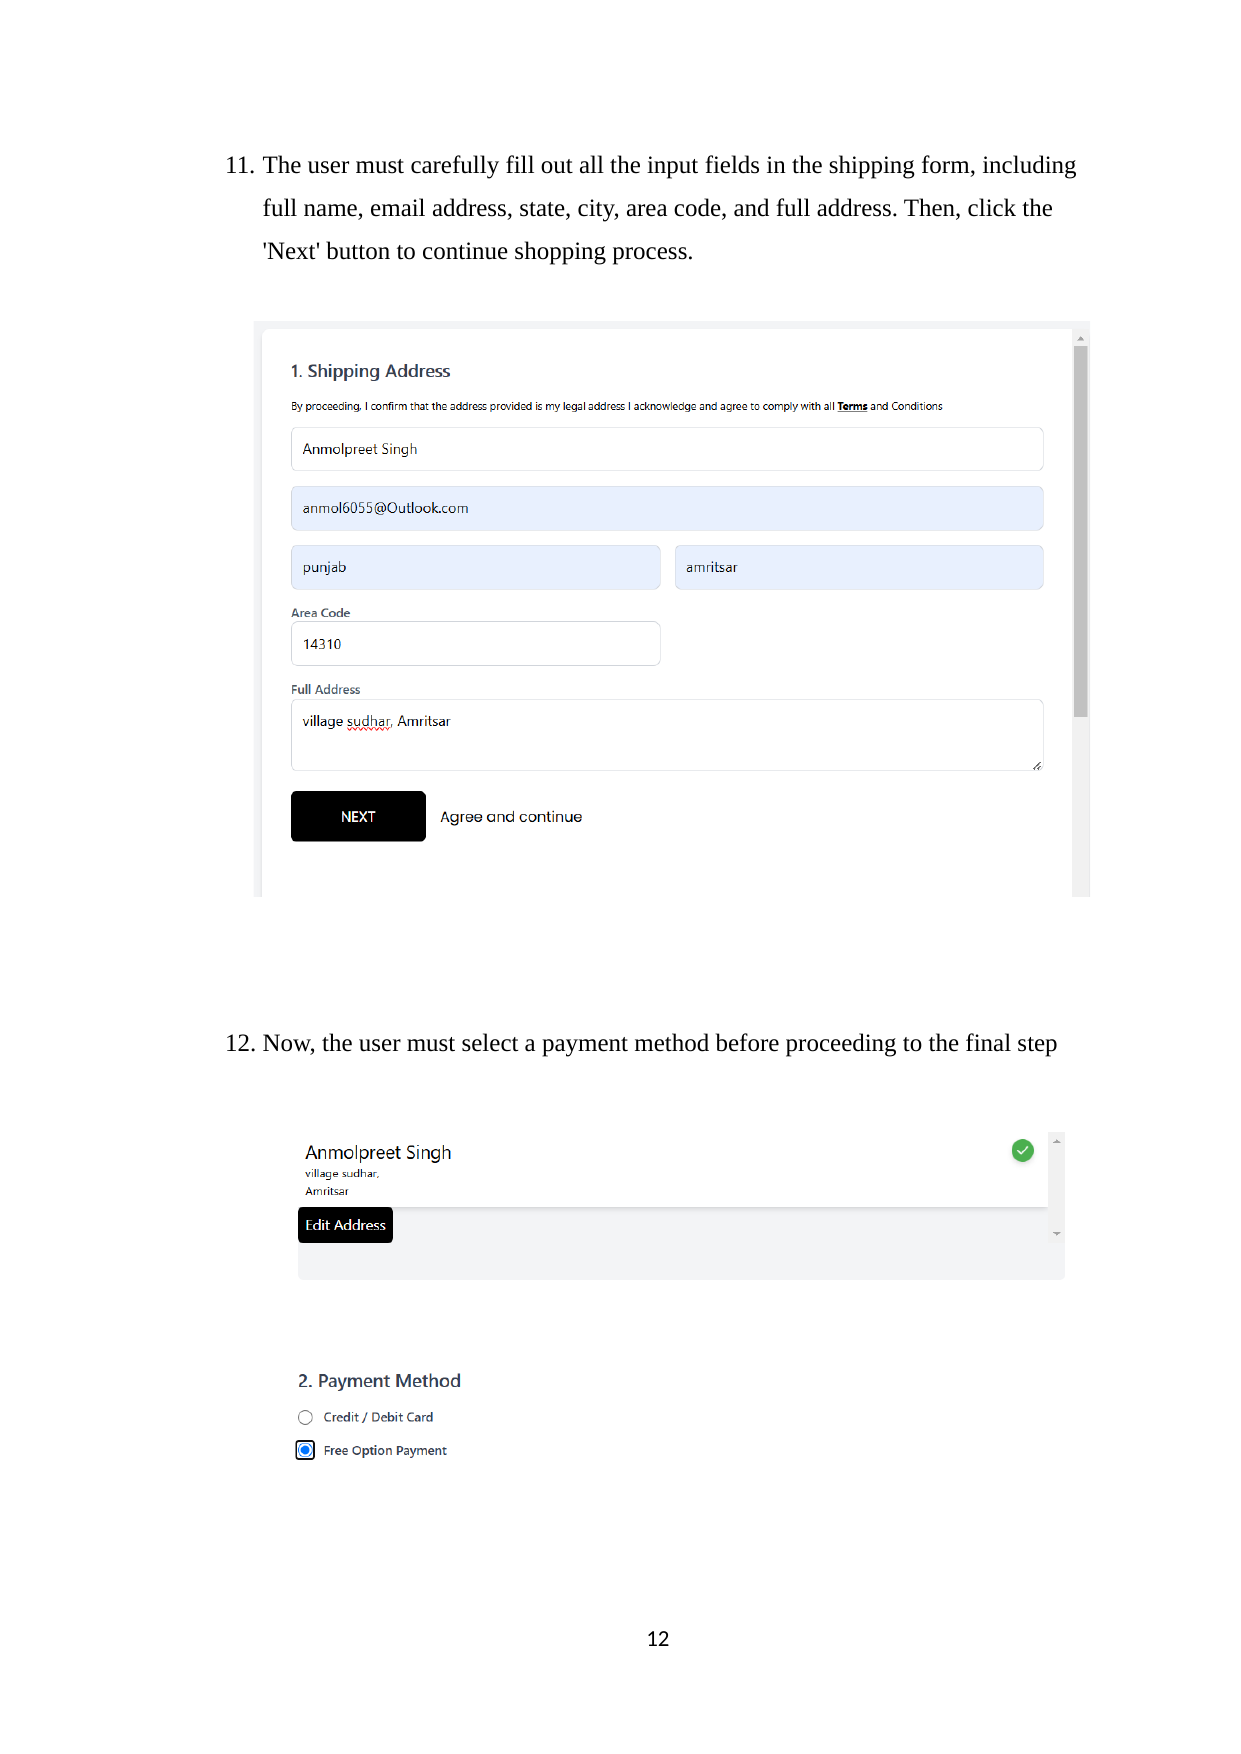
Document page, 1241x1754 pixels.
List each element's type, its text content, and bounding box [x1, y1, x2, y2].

picture [253, 321, 1091, 897]
list Now, the user must select a payment method before proceeding to the final step [225, 1028, 1090, 1057]
picture [269, 1125, 1091, 1531]
list The user must carefully fill out all the input fields in the shipping form, including full name, email address, state, city, area code, and full address. Then, click the 'Next' button to continue shopping process. [225, 150, 1090, 265]
